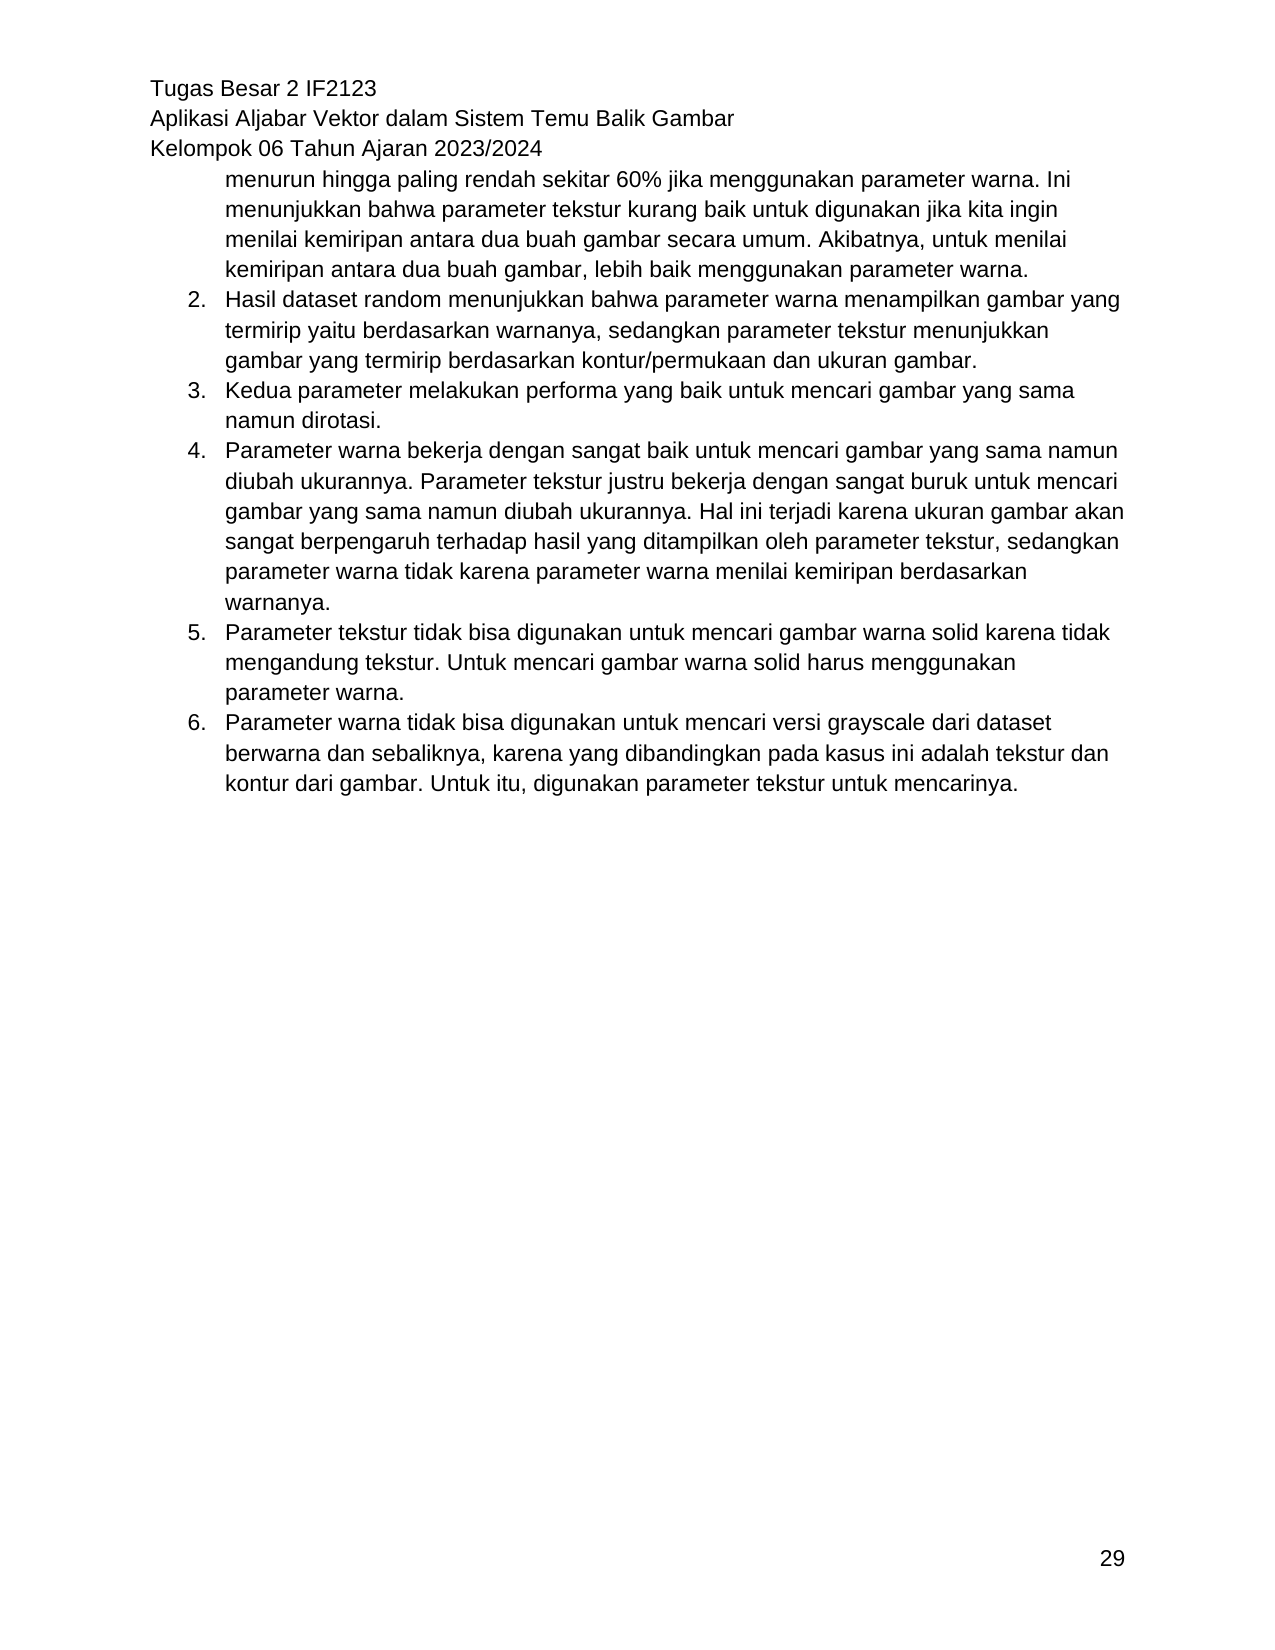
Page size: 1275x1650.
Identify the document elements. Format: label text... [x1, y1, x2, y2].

list Parameter tekstur tidak bisa digunakan untuk mencari gambar warna solid karena tidak mengandung tekstur. Untuk mencari gambar warna solid harus menggunakan parameter warna. [187, 619, 1125, 706]
list Hasil dataset random menunjukkan bahwa parameter warna menampilkan gambar yang termirip yaitu berdasarkan warnanya, sedangkan parameter tekstur menunjukkan gambar yang termirip berdasarkan kontur/permukaan dan ukuran gambar. [187, 286, 1125, 373]
list Parameter warna bekerja dengan sangat baik untuk mencari gambar yang sama namun diubah ukurannya. Parameter tekstur justru bekerja dengan sangat buruk untuk mencari gambar yang sama namun diubah ukurannya. Hal ini terjadi karena ukuran gambar akan sangat berpengaruh terhadap hasil yang ditampilkan oleh parameter tekstur, sedangkan parameter warna tidak karena parameter warna menilai kemiripan berdasarkan warnanya. [187, 437, 1125, 615]
list Parameter warna tidak bisa digunakan untuk mencari versi grayscale dari dataset berwarna dan sebaliknya, karena yang dibandingkan pada kasus ini adalah tekstur dan kontur dari gambar. Untuk itu, digunakan parameter tekstur untuk mencarinya. [187, 709, 1125, 796]
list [187, 166, 1125, 283]
list Kedua parameter melakukan performa yang baik untuk mencari gambar yang sama namun dirotasi. [187, 377, 1125, 434]
